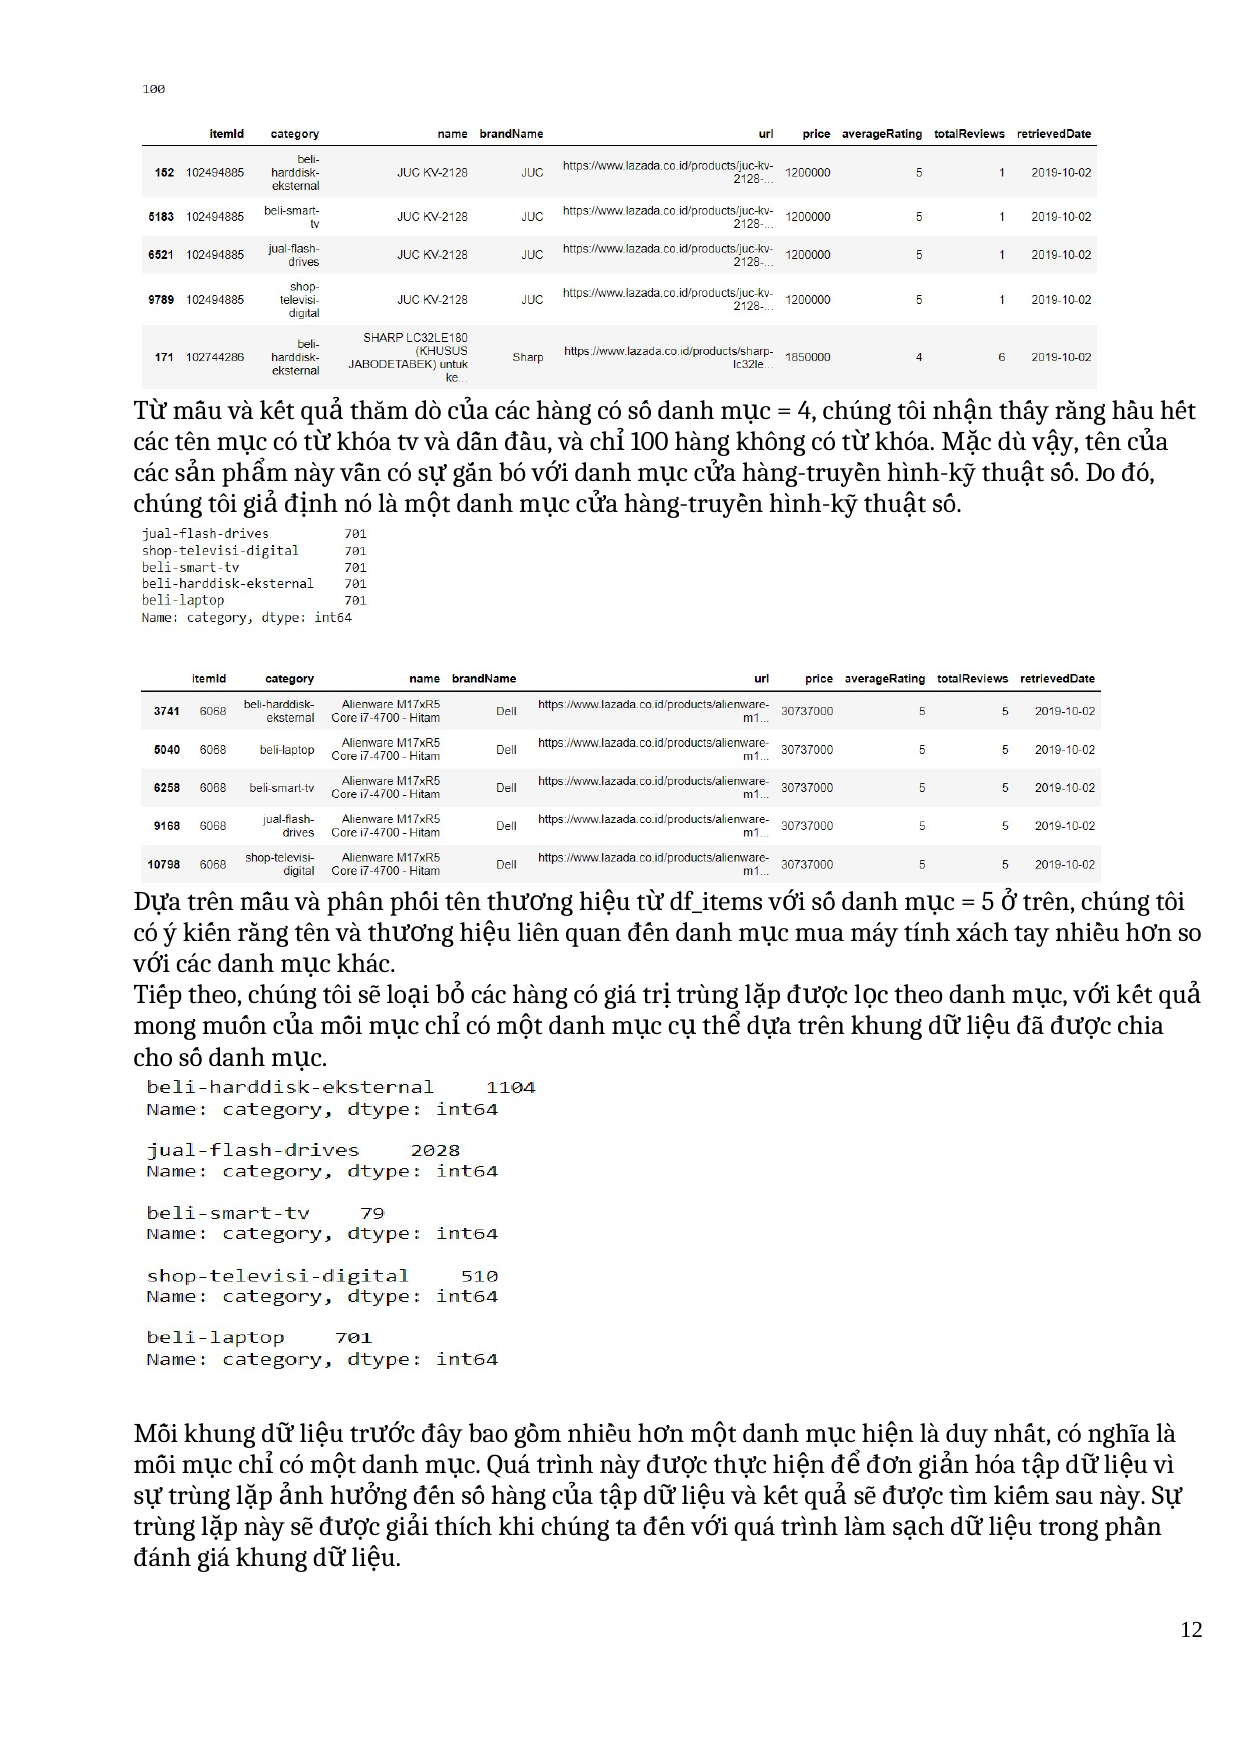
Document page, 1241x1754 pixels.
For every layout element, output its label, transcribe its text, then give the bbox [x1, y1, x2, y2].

picture [133, 1072, 666, 1387]
text Mỗi khung dữ liệu trước đây bao gồm nhiều hơn một danh mục hiện là duy nhất, có nghĩa là mỗi mục chỉ có một danh mục. Quá trình này được thực hiện để đơn giản hóa tập dữ liệu vì sự trùng lặp ảnh hưởng đến số hàng của tập dữ liệu và kết quả sẽ được tìm kiếm sau này. Sự trùng lặp này sẽ được giải thích khi chúng ta đến với quá trình làm sạch dữ liệu trong phần đánh giá khung dữ liệu. [133, 1418, 1203, 1573]
picture [133, 79, 1109, 395]
text Từ mẫu và kết quả thăm dò của các hàng có số danh mục = 4, chúng tôi nhận thấy rằng hầu hết các tên mục có từ khóa tv và dẫn đầu, và chỉ 100 hàng không có từ khóa. Mặc dù vậy, tên của các sản phẩm này vẫn có sự gắn bó với danh mục cửa hàng-truyền hình-kỹ thuật số. Do đó, chúng tôi giả định nó là một danh mục cửa hàng-truyền hình-kỹ thuật số. [133, 395, 1203, 519]
picture [133, 519, 1109, 886]
text Dựa trên mẫu và phân phối tên thương hiệu từ df_items với số danh mục = 5 ở trên, chúng tôi có ý kiến ​​rằng tên và thương hiệu liên quan đến danh mục mua máy tính xách tay nhiều hơn so với các danh mục khác. [133, 886, 1203, 979]
text Tiếp theo, chúng tôi sẽ loại bỏ các hàng có giá trị trùng lặp được lọc theo danh mục, với kết quả mong muốn của mỗi mục chỉ có một danh mục cụ thể dựa trên khung dữ liệu đã được chia cho số danh mục. [133, 979, 1203, 1073]
